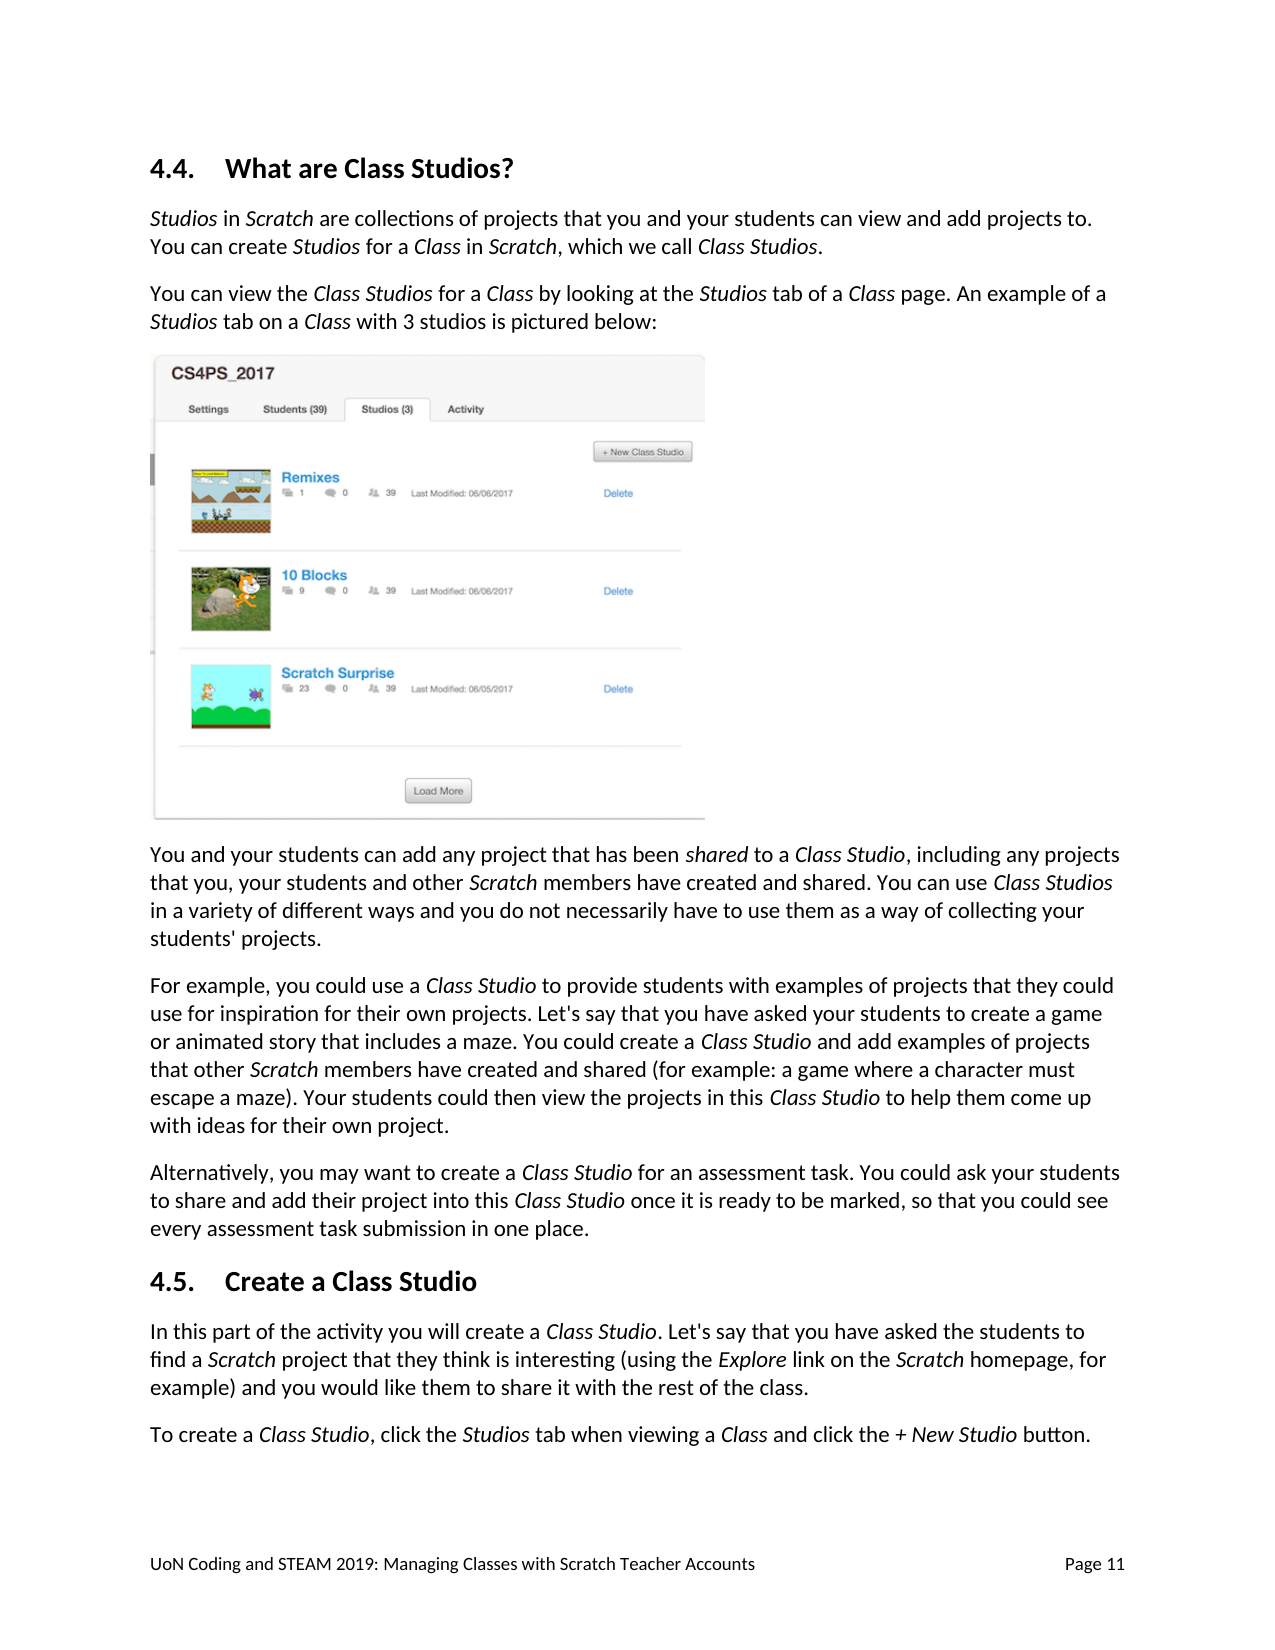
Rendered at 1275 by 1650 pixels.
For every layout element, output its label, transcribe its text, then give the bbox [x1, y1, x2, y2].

subtitle What are Class Studios? [150, 150, 1125, 186]
picture [150, 353, 705, 820]
text Alternatively, you may want to create a Class Studio for an assessment task. You could ask your students to share and add their project into this Class Studio once it is ready to be marked, so that you could see every assessment task submission in one place. [150, 1158, 1125, 1242]
text You can view the Class Studios for a Class by looking at the Studios tab of a Class page. An example of a Studios tab on a Class with 3 studios is pictured below: [150, 279, 1125, 335]
subtitle Create a Class Studio [150, 1263, 1125, 1299]
text Studios in Scratch are collections of projects that you and your students can view and add projects to. You can create Studios for a Class in Scratch, which we call Class Studios. [150, 204, 1125, 260]
text For example, you could use a Class Studio to provide students with examples of projects that they could use for inspiration for their own projects. Let's say that you have asked your students to create a game or animated story that includes a maze. You could create a Class Studio and add examples of projects that other Scratch members have created and shared (for example: a game where a character must escape a maze). Your students could then view the projects in this Class Studio to help them come up with ideas for their own project. [150, 971, 1125, 1139]
text To create a Class Studio, click the Studios tab when viewing a Class and click the + New Studio button. [150, 1420, 1125, 1448]
text You and your students can add any project that has been shared to a Class Studio, including any projects that you, your students and other Scratch members have created and shared. You can use Class Studios in a variety of different ways and you do not necessarily have to use them as a way of collecting your students' projects. [150, 841, 1125, 953]
text In this part of the activity you will create a Class Studio. Let's say that you have asked the students to find a Scratch project that they think is interesting (using the Explore link on the Scratch homepage, for example) and you would like them to share it with the rest of the class. [150, 1317, 1125, 1402]
